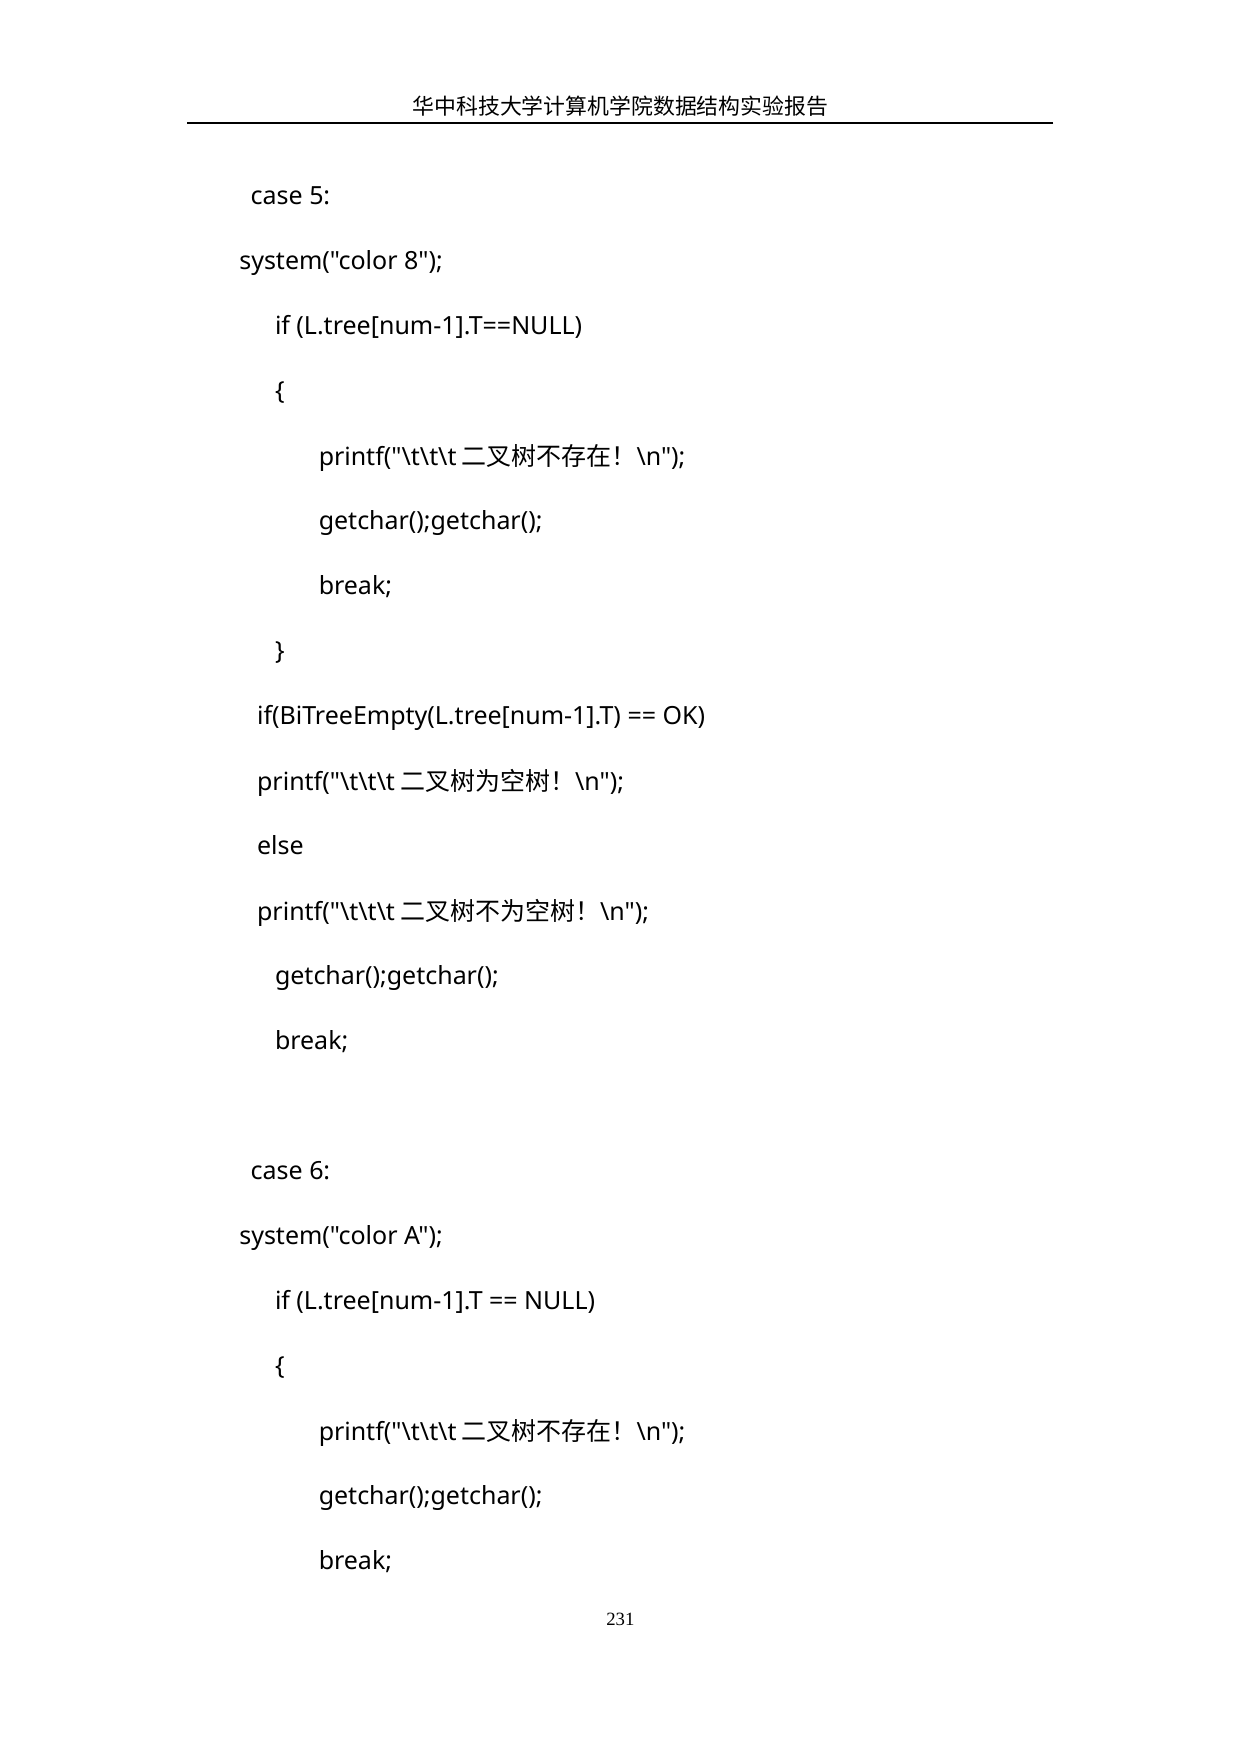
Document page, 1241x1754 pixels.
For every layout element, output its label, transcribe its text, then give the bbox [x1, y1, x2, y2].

text if(BiTreeEmpty(L.tree[num-1].T) == OK) [187, 682, 1053, 747]
text if (L.tree[num-1].T == NULL) [187, 1267, 1053, 1332]
text { [187, 357, 1053, 422]
text case 5: [187, 162, 1053, 227]
text { [187, 1332, 1053, 1397]
text break; [187, 552, 1053, 617]
text else [187, 812, 1053, 877]
text break; [187, 1007, 1053, 1072]
text system("color 8"); [187, 227, 1053, 292]
text printf("\t\t\t二叉树不存在！\n"); [187, 422, 1053, 487]
text break; [187, 1527, 1053, 1592]
text getchar();getchar(); [187, 942, 1053, 1007]
text getchar();getchar(); [187, 487, 1053, 552]
text case 6: [187, 1137, 1053, 1202]
text printf("\t\t\t二叉树不为空树！\n"); [187, 877, 1053, 942]
text printf("\t\t\t二叉树不存在！\n"); [187, 1397, 1053, 1462]
text } [187, 617, 1053, 682]
text system("color A"); [187, 1202, 1053, 1267]
text if (L.tree[num-1].T==NULL) [187, 292, 1053, 357]
text printf("\t\t\t二叉树为空树！\n"); [187, 747, 1053, 812]
text getchar();getchar(); [187, 1462, 1053, 1527]
